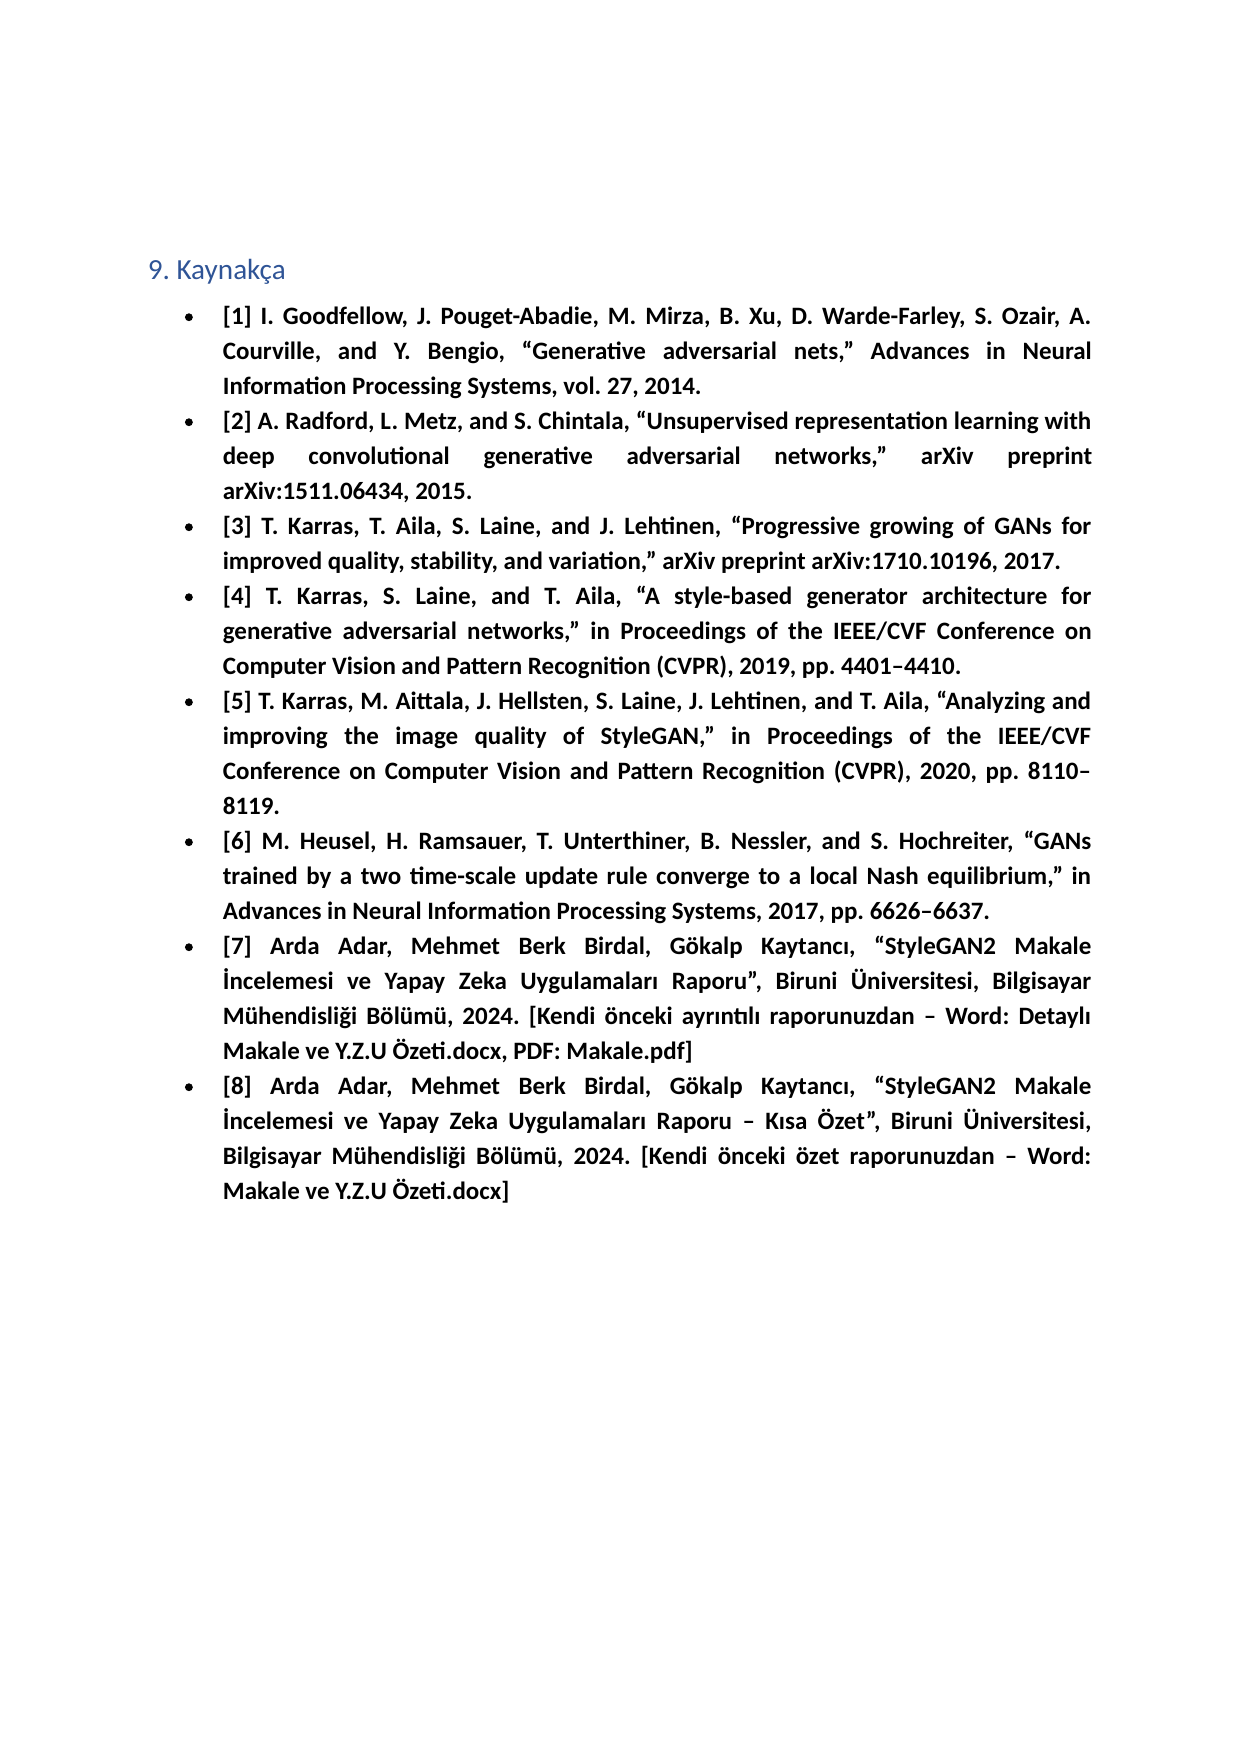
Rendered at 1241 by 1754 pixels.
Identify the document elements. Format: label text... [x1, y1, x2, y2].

list [8] Arda Adar, Mehmet Berk Birdal, Gökalp Kaytancı, “StyleGAN2 Makale İncelemesi ve Yapay Zeka Uygulamaları Raporu – Kısa Özet”, Biruni Üniversitesi, Bilgisayar Mühendisliği Bölümü, 2024. [Kendi önceki özet raporunuzdan – Word: Makale ve Y.Z.U Özeti.docx] [185, 1070, 1093, 1206]
subtitle 9. Kaynakça [148, 251, 1093, 287]
list [6] M. Heusel, H. Ramsauer, T. Unterthiner, B. Nessler, and S. Hochreiter, “GANs trained by a two time-scale update rule converge to a local Nash equilibrium,” in Advances in Neural Information Processing Systems, 2017, pp. 6626–6637. [185, 825, 1093, 926]
list [2] A. Radford, L. Metz, and S. Chintala, “Unsupervised representation learning with deep convolutional generative adversarial networks,” arXiv preprint arXiv:1511.06434, 2015. [185, 405, 1093, 506]
list [4] T. Karras, S. Laine, and T. Aila, “A style-based generator architecture for generative adversarial networks,” in Proceedings of the IEEE/CVF Conference on Computer Vision and Pattern Recognition (CVPR), 2019, pp. 4401–4410. [185, 580, 1093, 681]
list [1] I. Goodfellow, J. Pouget-Abadie, M. Mirza, B. Xu, D. Warde-Farley, S. Ozair, A. Courville, and Y. Bengio, “Generative adversarial nets,” Advances in Neural Information Processing Systems, vol. 27, 2014. [185, 300, 1093, 401]
list [5] T. Karras, M. Aittala, J. Hellsten, S. Laine, J. Lehtinen, and T. Aila, “Analyzing and improving the image quality of StyleGAN,” in Proceedings of the IEEE/CVF Conference on Computer Vision and Pattern Recognition (CVPR), 2020, pp. 8110–8119. [185, 685, 1093, 821]
list [7] Arda Adar, Mehmet Berk Birdal, Gökalp Kaytancı, “StyleGAN2 Makale İncelemesi ve Yapay Zeka Uygulamaları Raporu”, Biruni Üniversitesi, Bilgisayar Mühendisliği Bölümü, 2024. [Kendi önceki ayrıntılı raporunuzdan – Word: Detaylı Makale ve Y.Z.U Özeti.docx, PDF: Makale.pdf] [185, 930, 1093, 1066]
list [3] T. Karras, T. Aila, S. Laine, and J. Lehtinen, “Progressive growing of GANs for improved quality, stability, and variation,” arXiv preprint arXiv:1710.10196, 2017. [185, 510, 1093, 576]
